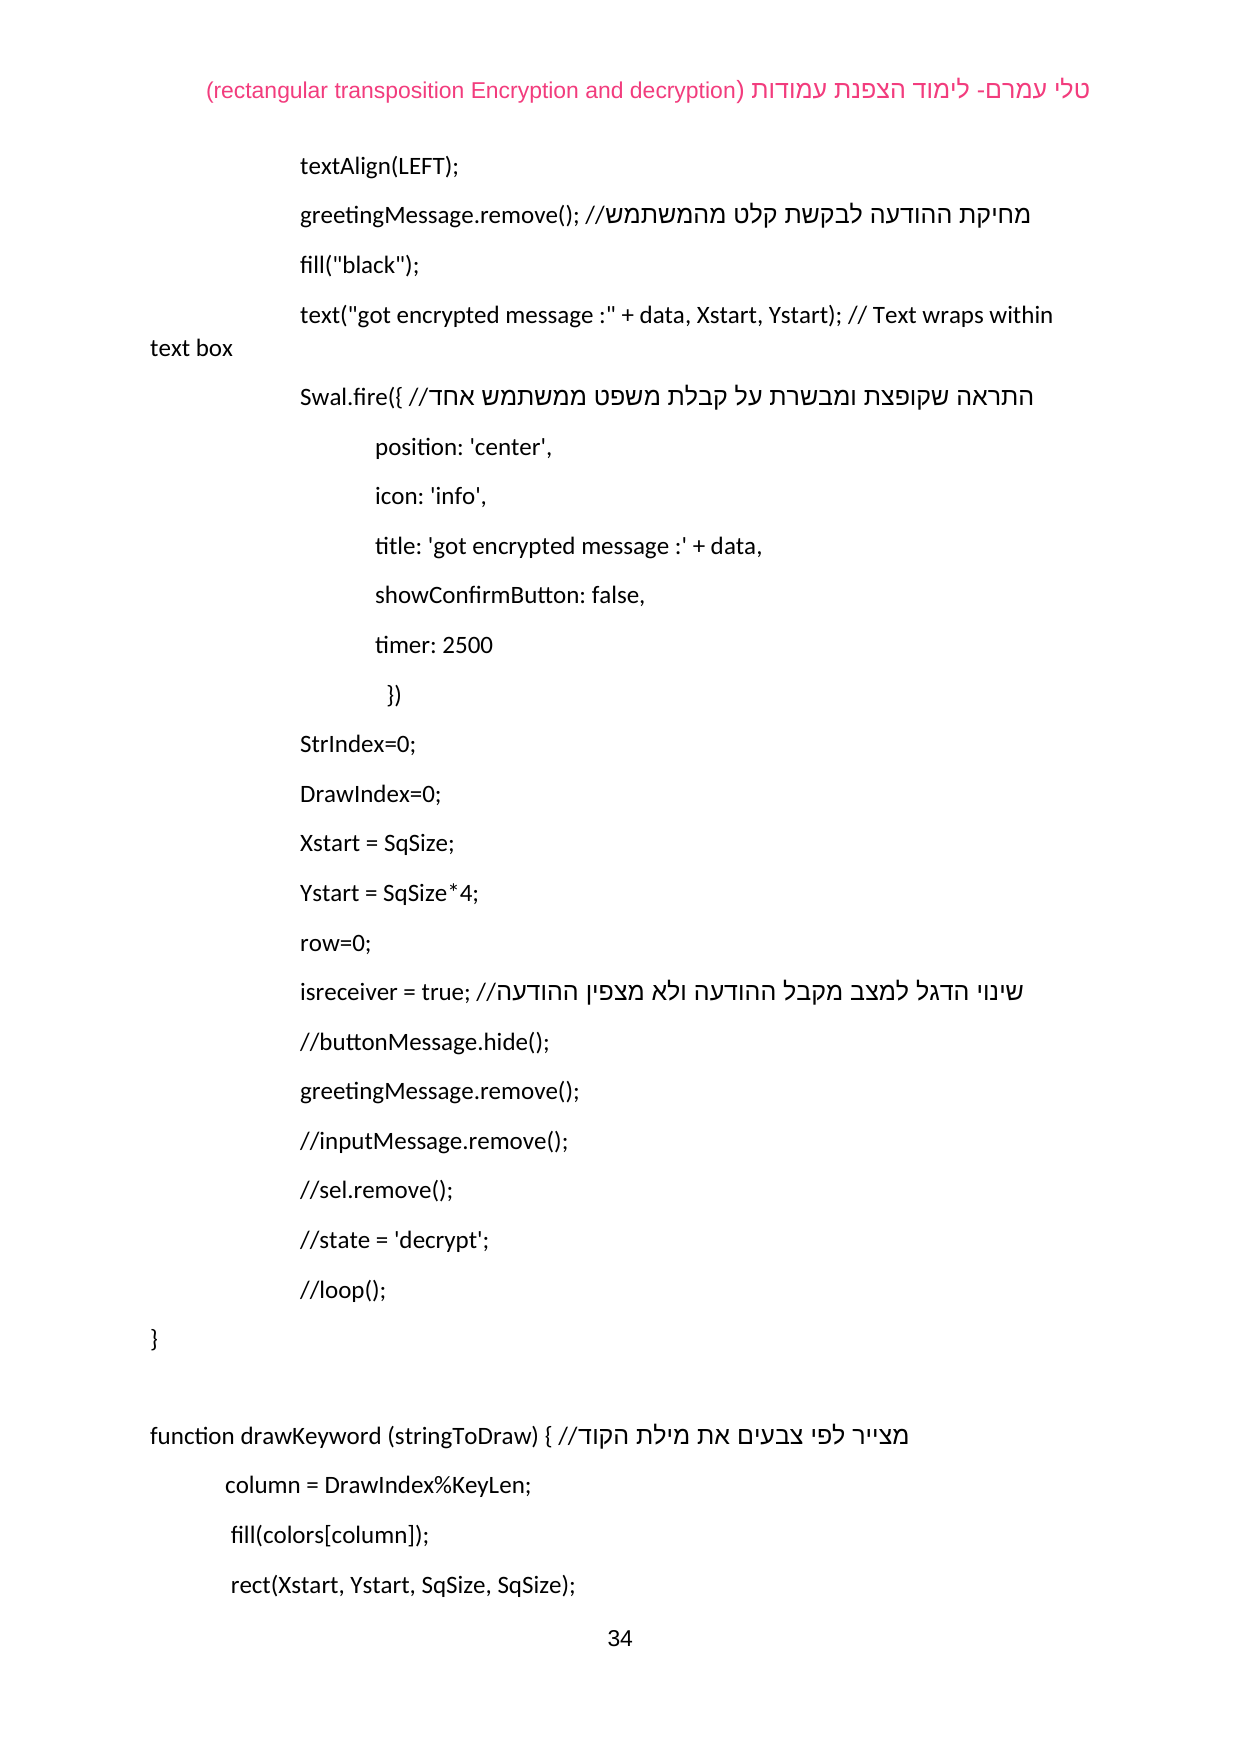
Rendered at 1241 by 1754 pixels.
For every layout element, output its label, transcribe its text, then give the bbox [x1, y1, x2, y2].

text } [150, 1323, 1090, 1354]
text //inputMessage.remove(); [150, 1125, 1090, 1156]
text text("got encrypted message :" + data, Xstart, Ystart); // Text wraps within text box [150, 299, 1090, 362]
text column = DrawIndex%KeyLen; [150, 1469, 1090, 1500]
text position: 'center', [150, 431, 1090, 461]
text Xstart = SqSize; [150, 827, 1090, 858]
text showConfirmButton: false, [150, 579, 1090, 610]
text }) [150, 679, 1090, 709]
text fill("black"); [150, 249, 1090, 280]
text Swal.fire({ //התראה שקופצת ומבשרת על קבלת משפט ממשתמש אחד [150, 381, 1090, 412]
text Ystart = SqSize*4; [150, 877, 1090, 908]
text title: 'got encrypted message :' + data, [150, 530, 1090, 561]
text timer: 2500 [150, 629, 1090, 660]
text textAlign(LEFT); [150, 150, 1090, 181]
text greetingMessage.remove(); //מחיקת ההודעה לבקשת קלט מהמשתמש [150, 199, 1090, 230]
text //loop(); [150, 1274, 1090, 1304]
text //state = 'decrypt'; [150, 1224, 1090, 1255]
text row=0; [150, 927, 1090, 957]
text //sel.remove(); [150, 1174, 1090, 1205]
text StrIndex=0; [150, 728, 1090, 759]
text greetingMessage.remove(); [150, 1075, 1090, 1106]
text isreceiver = true; //שינוי הדגל למצב מקבל ההודעה ולא מצפין ההודעה [150, 976, 1090, 1007]
text rect(Xstart, Ystart, SqSize, SqSize); [150, 1569, 1090, 1599]
text DrawIndex=0; [150, 778, 1090, 808]
text //buttonMessage.hide(); [150, 1026, 1090, 1056]
text function drawKeyword (stringToDraw) { //מצייר לפי צבעים את מילת הקוד [150, 1420, 1090, 1451]
text icon: 'info', [150, 480, 1090, 511]
text fill(colors[column]); [150, 1519, 1090, 1550]
